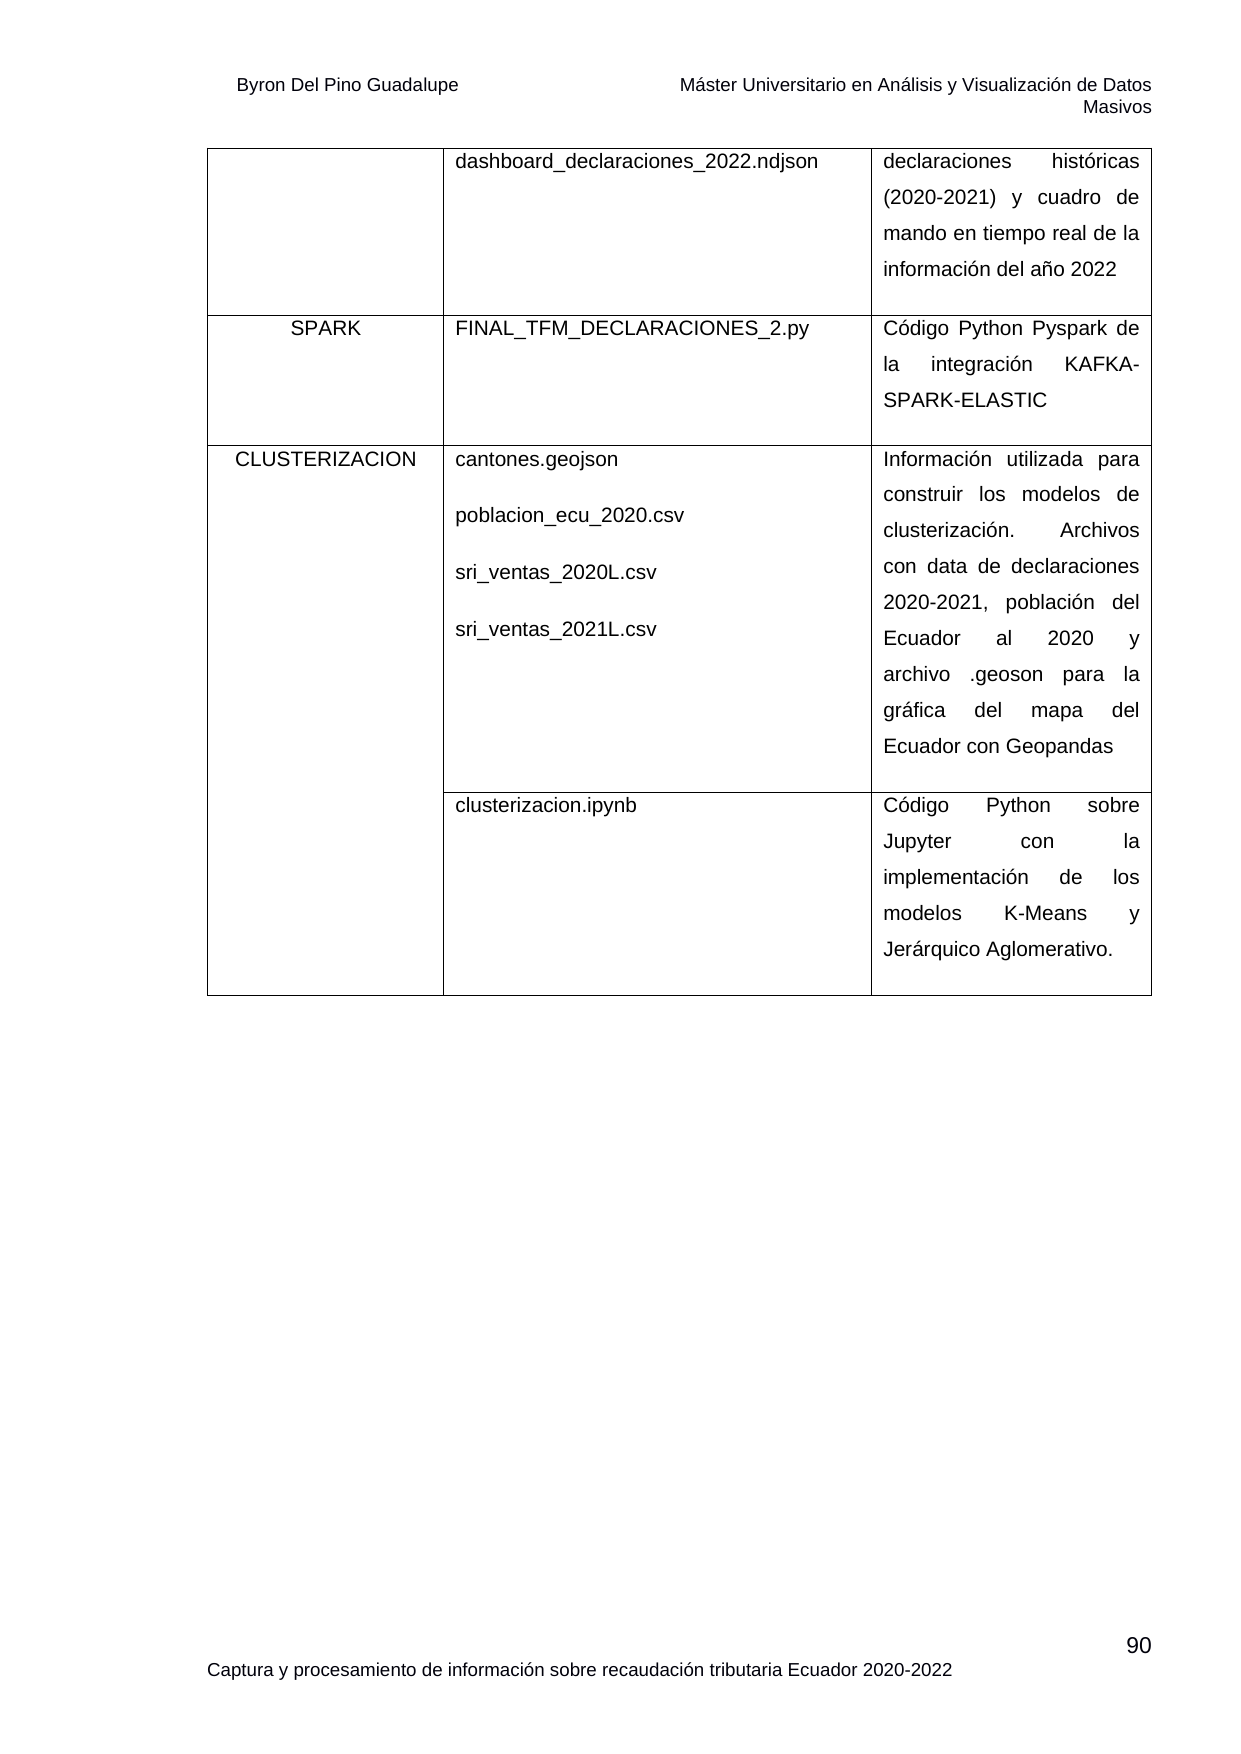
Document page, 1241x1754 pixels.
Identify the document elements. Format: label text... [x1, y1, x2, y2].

table_cell clusterizacion.ipynb [444, 793, 871, 994]
table_cell Código Python sobre Jupyter con la implementación de los modelos K-Means y Jerárquico Aglomerativo. [872, 793, 1151, 994]
table_cell FINAL_TFM_DECLARACIONES_2.py [444, 316, 871, 445]
table_cell cantones.geojson poblacion_ecu_2020.csv sri_ventas_2020L.csv sri_ventas_2021L.csv [444, 446, 871, 792]
table_cell SPARK [208, 316, 443, 445]
table_cell Información utilizada para construir los modelos de clusterización. Archivos con data de declaraciones 2020-2021, población del Ecuador al 2020 y archivo .geoson para la gráfica del mapa del Ecuador con Geopandas [872, 446, 1151, 792]
table_cell Código Python Pyspark de la integración KAFKA-SPARK-ELASTIC [872, 316, 1151, 445]
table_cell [872, 149, 1151, 314]
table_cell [444, 149, 871, 314]
table_cell CLUSTERIZACION [208, 446, 443, 994]
